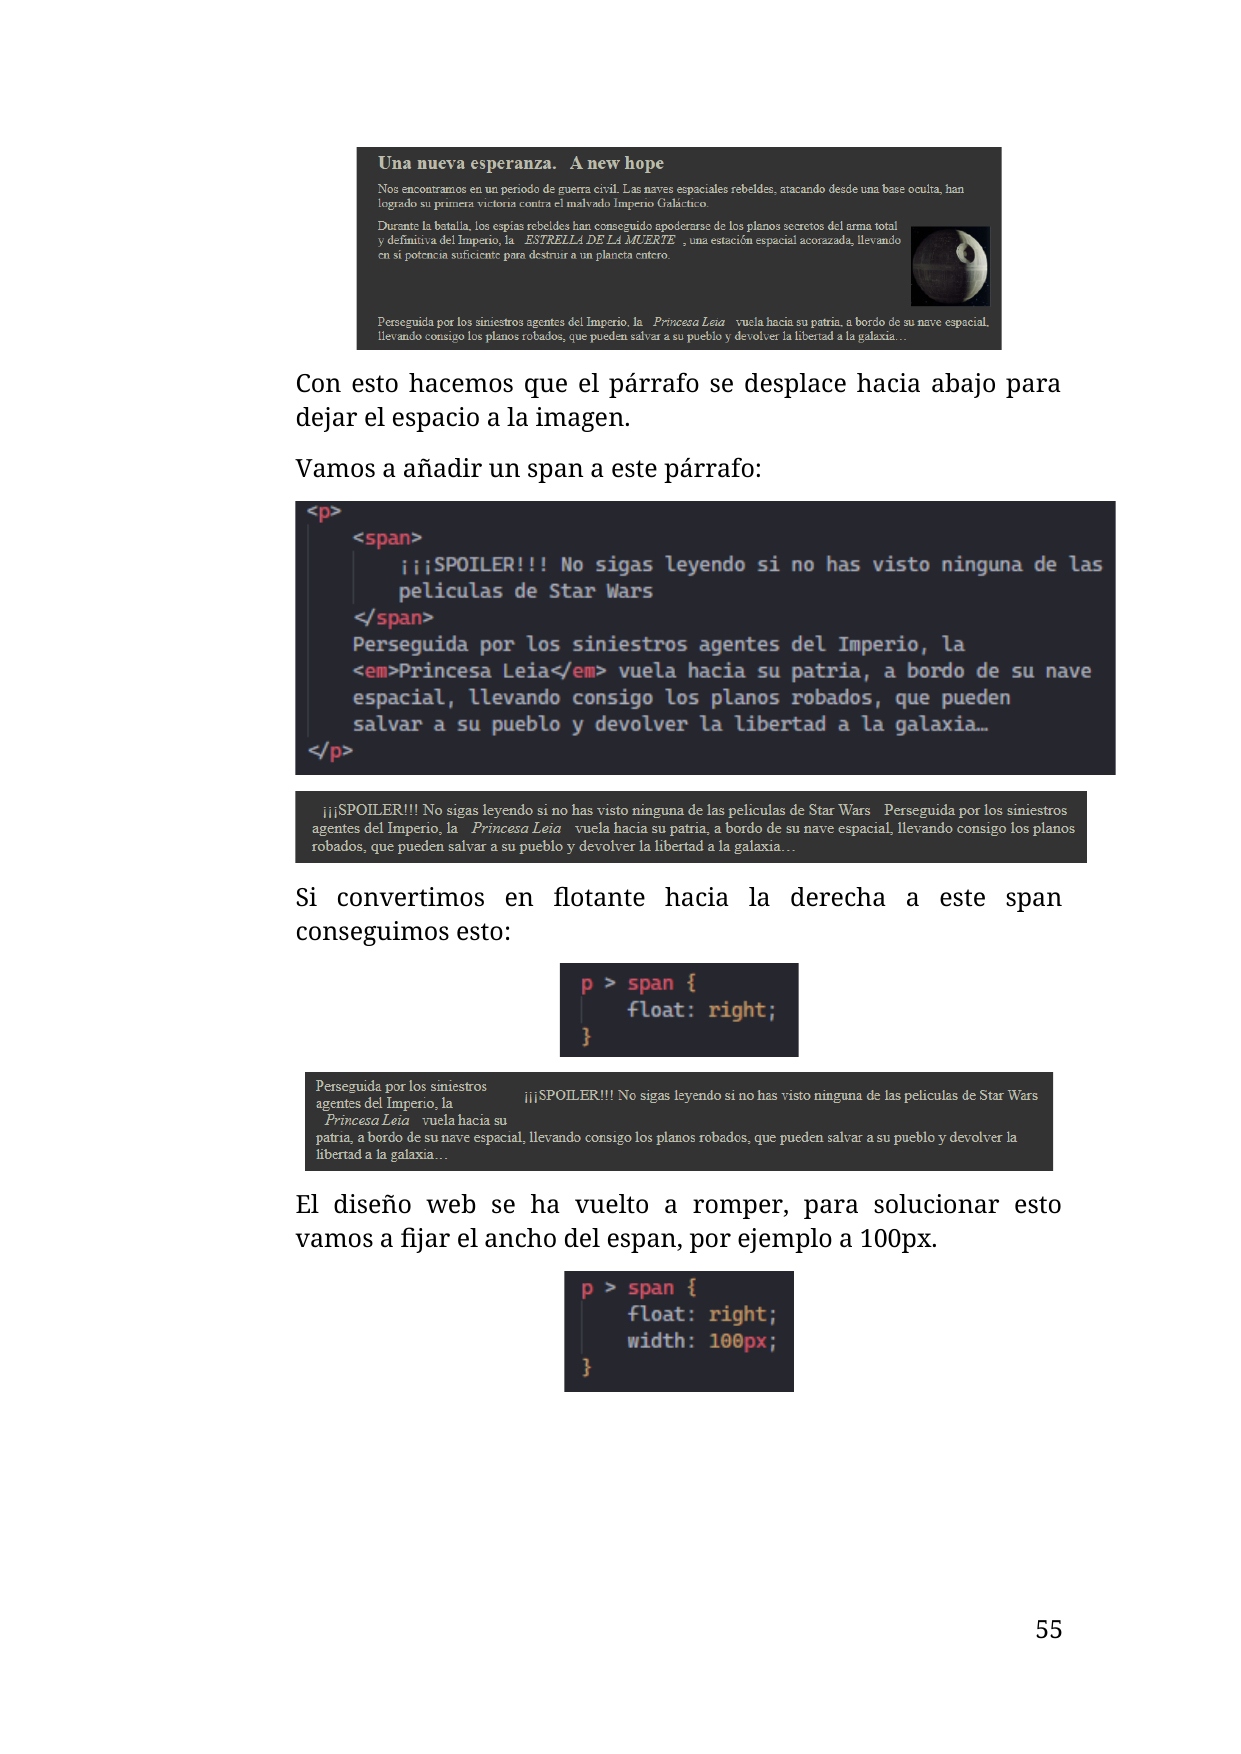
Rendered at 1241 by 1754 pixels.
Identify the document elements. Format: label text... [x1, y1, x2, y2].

picture [559, 963, 799, 1057]
text Vamos a añadir un span a este párrafo: [295, 451, 1063, 485]
picture [295, 501, 1116, 775]
picture [356, 147, 1002, 350]
picture [305, 1072, 1054, 1171]
picture [295, 791, 1087, 863]
text Si convertimos en flotante hacia la derecha a este span conseguimos esto: [295, 879, 1063, 947]
text El diseño web se ha vuelto a romper, para solucionar esto vamos a fijar el ancho del espan, por ejemplo a 100px. [295, 1187, 1063, 1255]
text Con esto hacemos que el párrafo se desplace hacia abajo para dejar el espacio a la imagen. [295, 366, 1063, 434]
picture [564, 1271, 794, 1392]
